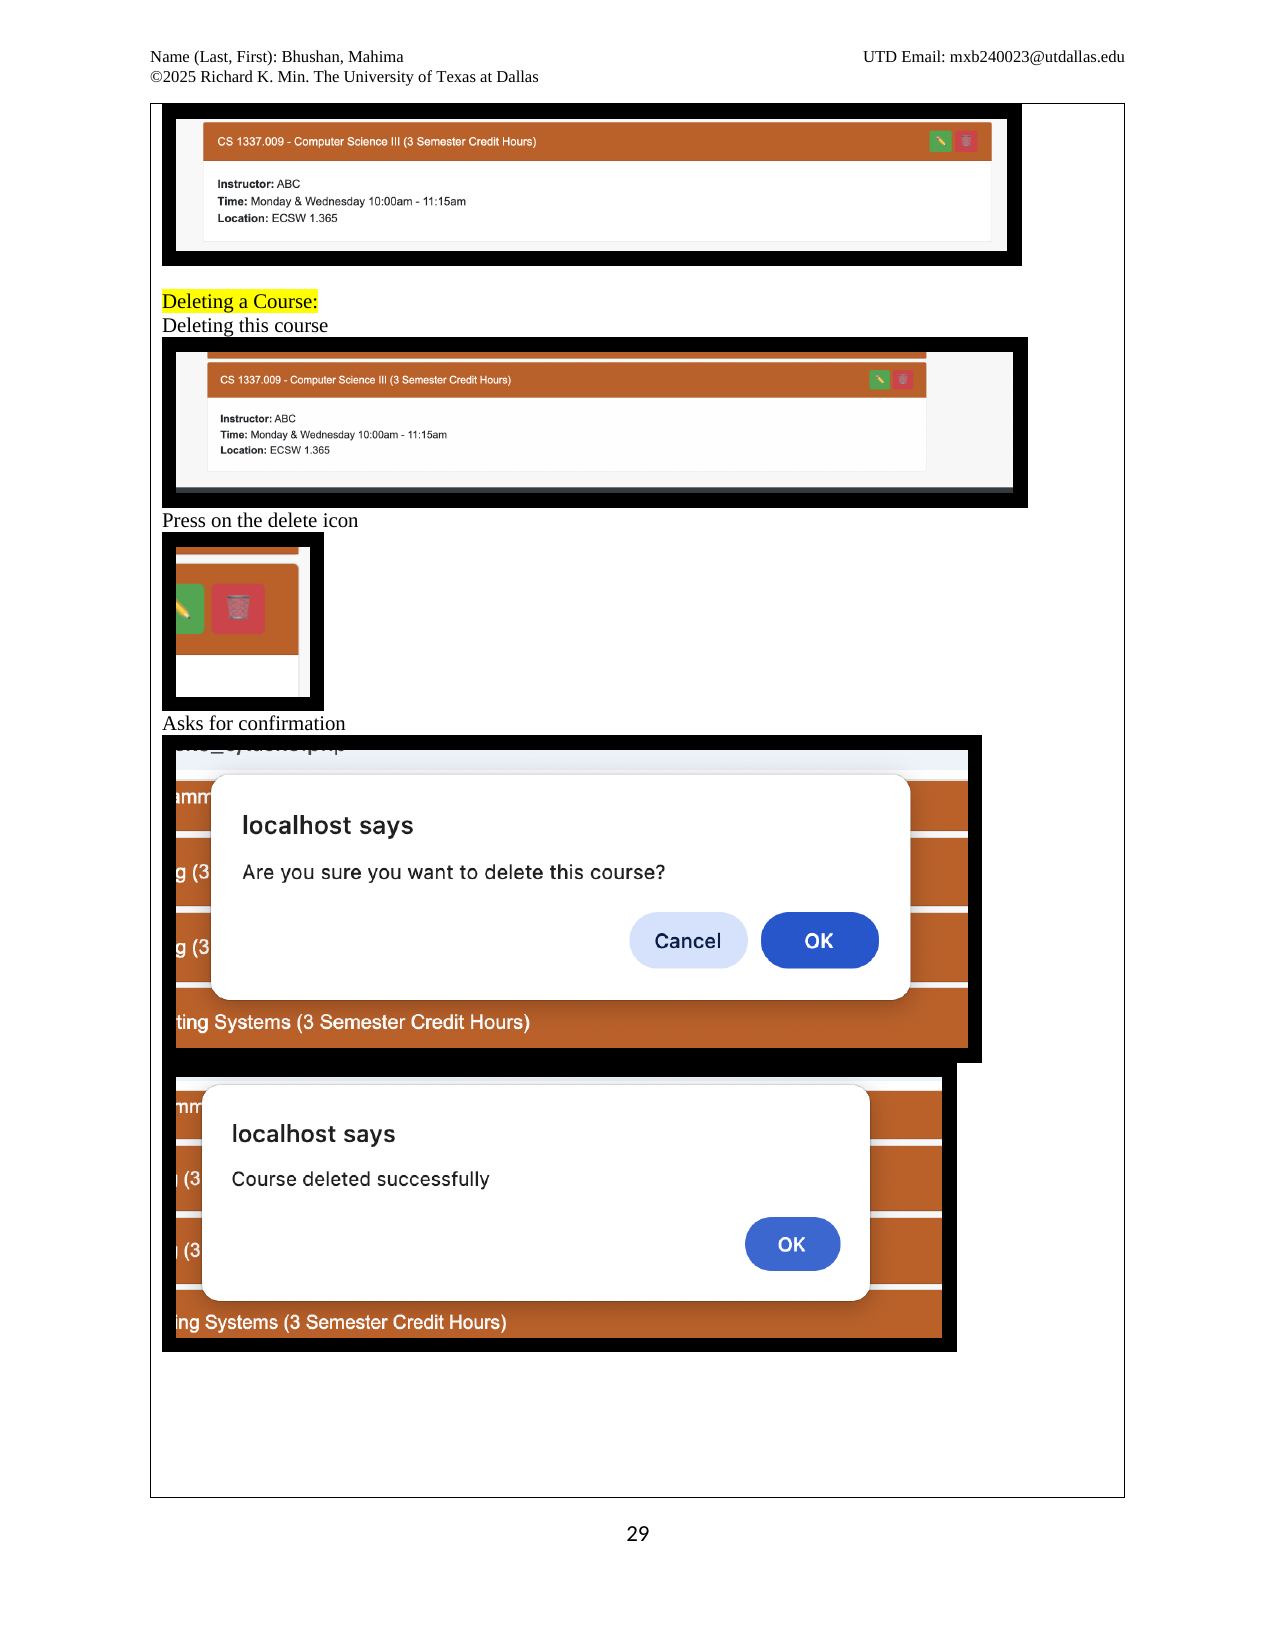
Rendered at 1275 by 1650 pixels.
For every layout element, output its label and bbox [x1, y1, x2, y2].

picture [176, 1077, 942, 1338]
picture [176, 352, 1013, 493]
picture [176, 119, 1007, 251]
picture [176, 750, 968, 1048]
table_header [151, 104, 1124, 1497]
picture [176, 547, 310, 697]
